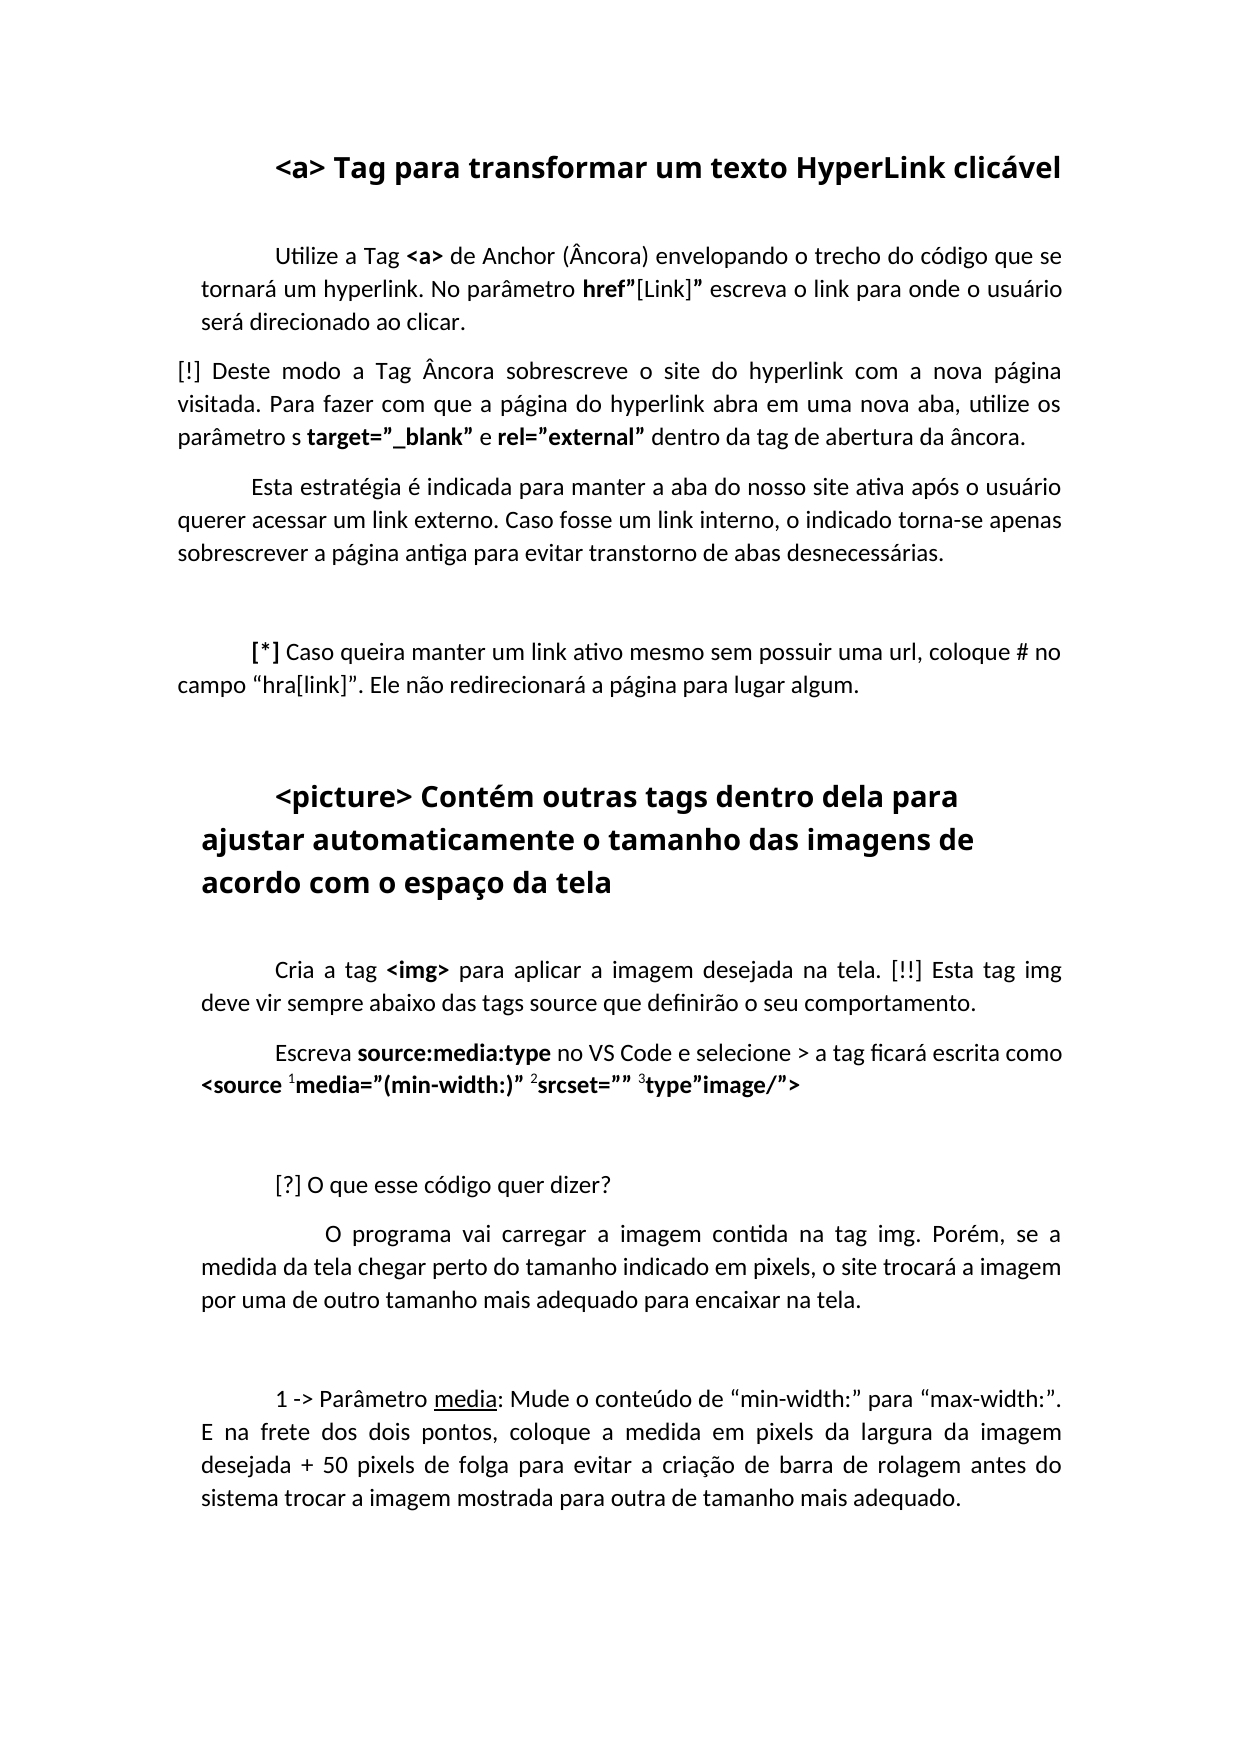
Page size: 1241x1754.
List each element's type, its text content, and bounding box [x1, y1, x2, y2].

subtitle <a> Tag para transformar um texto HyperLink clicável [201, 148, 1063, 187]
text 1 -> Parâmetro media: Mude o conteúdo de “min-width:” para “max-width:”. E na frete dos dois pontos, coloque a medida em pixels da largura da imagem desejada + 50 pixels de folga para evitar a criação de barra de rolagem antes do sistema trocar a imagem mostrada para outra de tamanho mais adequado. [201, 1383, 1063, 1513]
text [*] Caso queira manter um link ativo mesmo sem possuir uma url, coloque # no campo “hra[link]”. Ele não redirecionará a página para lugar algum. [177, 636, 1063, 699]
text Esta estratégia é indicada para manter a aba do nosso site ativa após o usuário querer acessar um link externo. Caso fosse um link interno, o indicado torna-se apenas sobrescrever a página antiga para evitar transtorno de abas desnecessárias. [177, 471, 1063, 567]
text Escreva source:media:type no VS Code e selecione > a tag ficará escrita como <source 1media=”(min-width:)” 2srcset=”” 3type”image/”> [201, 1037, 1063, 1100]
text [?] O que esse código quer dizer? [201, 1169, 1063, 1199]
text Utilize a Tag <a> de Anchor (Âncora) envelopando o trecho do código que se tornará um hyperlink. No parâmetro href”[Link]” escreva o link para onde o usuário será direcionado ao clicar. [201, 240, 1063, 336]
text [!] Deste modo a Tag Âncora sobrescreve o site do hyperlink com a nova página visitada. Para fazer com que a página do hyperlink abra em uma nova aba, utilize os parâmetro s target=”_blank” e rel=”external” dentro da tag de abertura da âncora. [177, 355, 1063, 452]
text Cria a tag <img> para aplicar a imagem desejada na tela. [!!] Esta tag img deve vir sempre abaixo das tags source que definirão o seu comportamento. [201, 954, 1063, 1018]
text O programa vai carregar a imagem contida na tag img. Porém, se a medida da tela chegar perto do tamanho indicado em pixels, o site trocará a imagem por uma de outro tamanho mais adequado para encaixar na tela. [201, 1218, 1063, 1315]
subtitle <picture> Contém outras tags dentro dela para ajustar automaticamente o tamanho das imagens de acordo com o espaço da tela [201, 776, 1063, 902]
